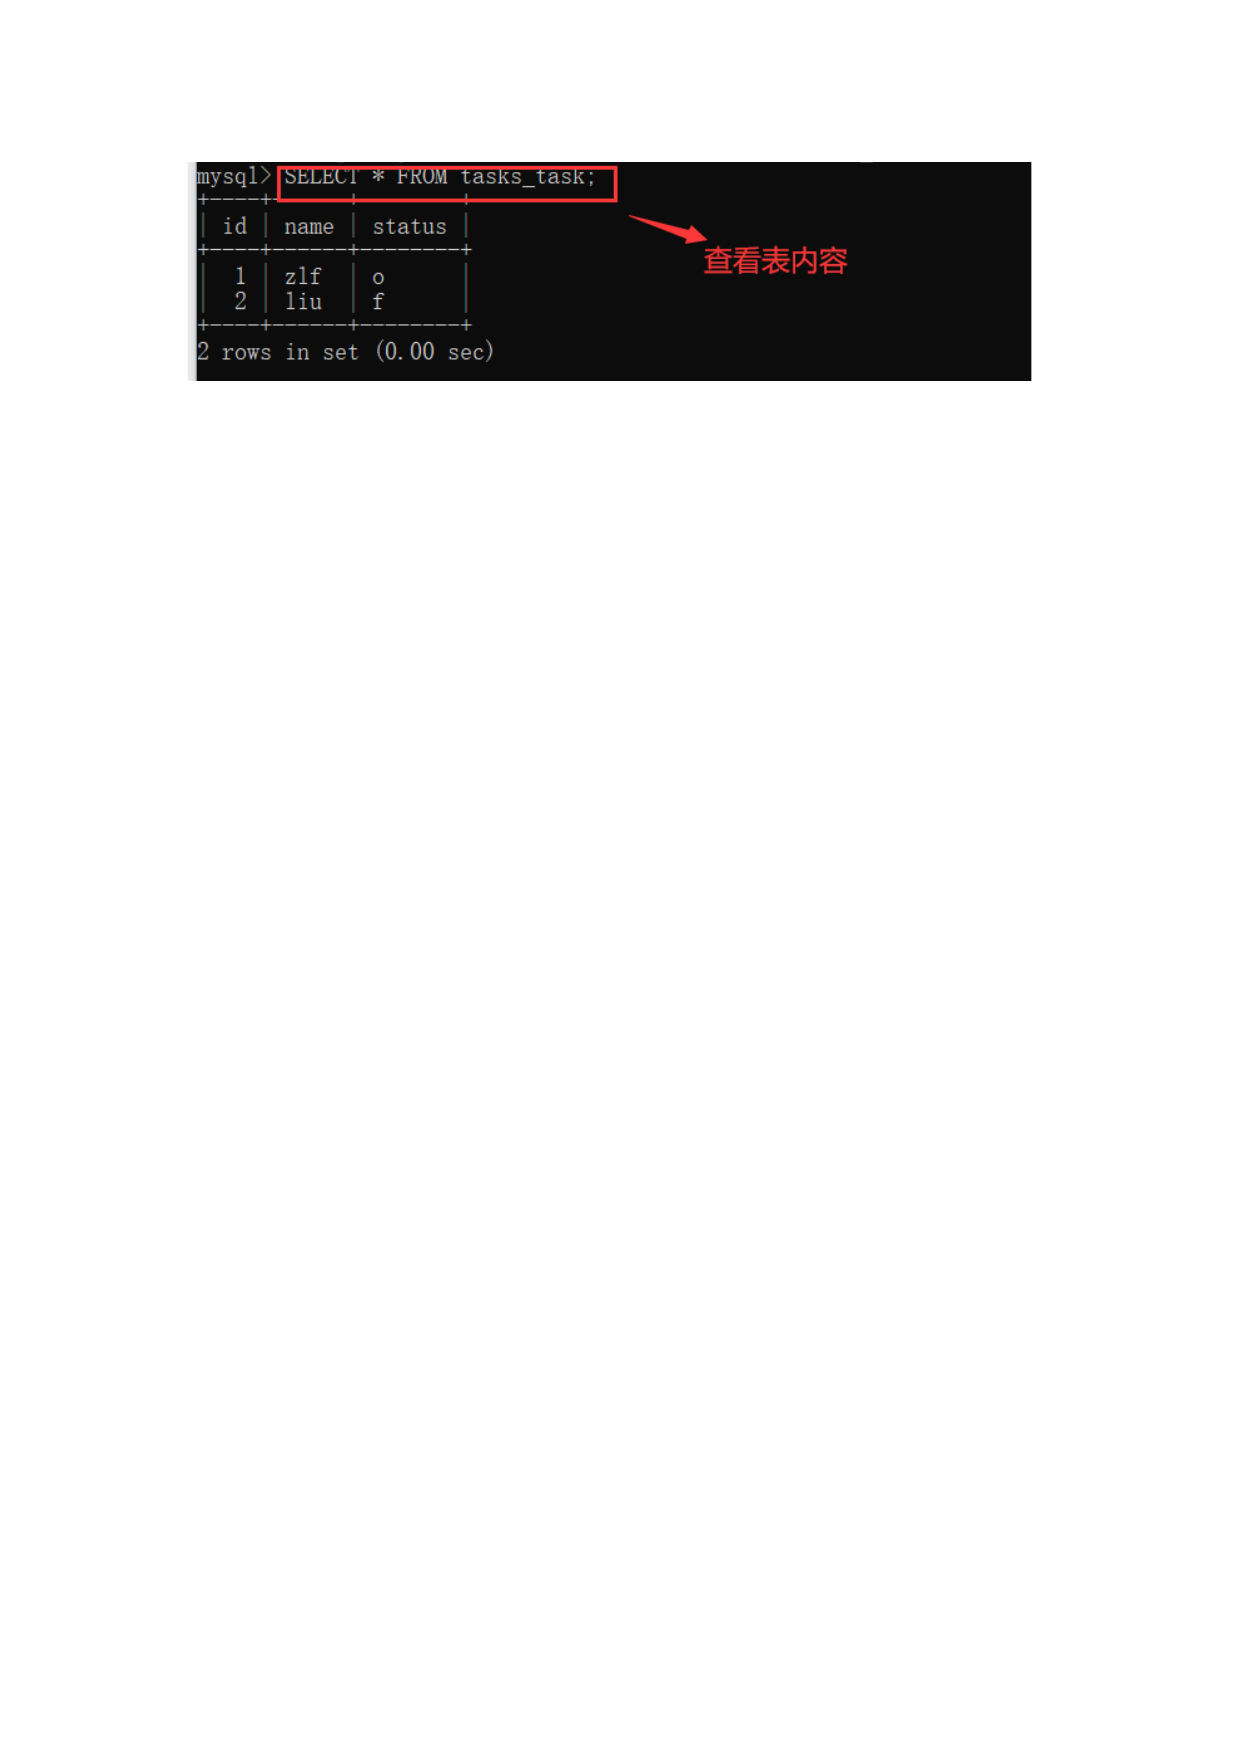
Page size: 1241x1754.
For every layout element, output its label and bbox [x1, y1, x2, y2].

picture [187, 162, 1032, 381]
